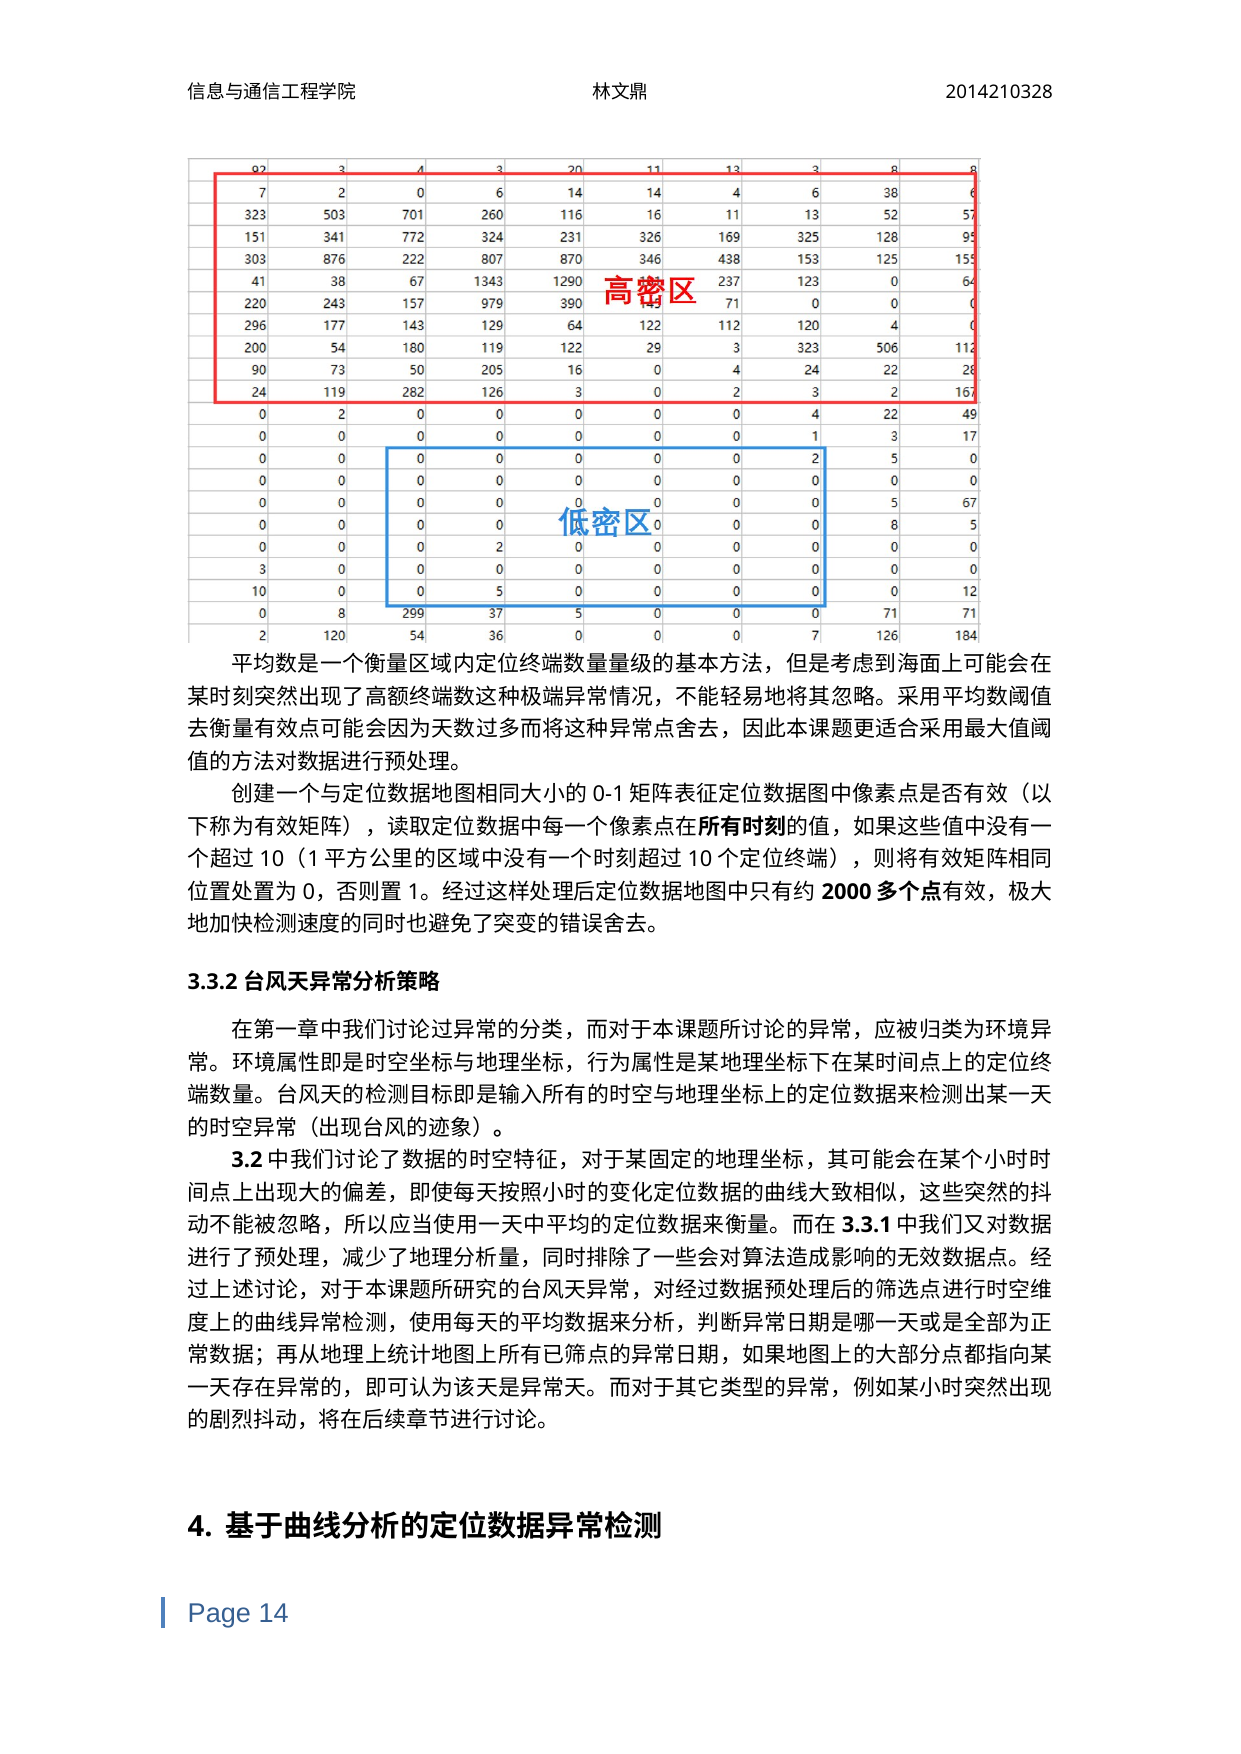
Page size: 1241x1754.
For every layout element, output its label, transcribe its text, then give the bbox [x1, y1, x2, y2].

text 在第一章中我们讨论过异常的分类，而对于本课题所讨论的异常，应被归类为环境异常。环境属性即是时空坐标与地理坐标，行为属性是某地理坐标下在某时间点上的定位终端数量。台风天的检测目标即是输入所有的时空与地理坐标上的定位数据来检测出某一天的时空异常（出现台风的迹象）。 [187, 1012, 1053, 1142]
text 创建一个与定位数据地图相同大小的0-1矩阵表征定位数据图中像素点是否有效（以下称为有效矩阵），读取定位数据中每一个像素点在所有时刻的值，如果这些值中没有一个超过10（1平方公里的区域中没有一个时刻超过10个定位终端），则将有效矩阵相同位置处置为0，否则置1。经过这样处理后定位数据地图中只有约2000多个点有效，极大地加快检测速度的同时也避免了突变的错误舍去。 [187, 776, 1053, 938]
text 基于曲线分析的定位数据异常检测 [187, 1492, 1053, 1557]
text 3.2中我们讨论了数据的时空特征，对于某固定的地理坐标，其可能会在某个小时时间点上出现大的偏差，即使每天按照小时的变化定位数据的曲线大致相似，这些突然的抖动不能被忽略，所以应当使用一天中平均的定位数据来衡量。而在3.3.1中我们又对数据进行了预处理，减少了地理分析量，同时排除了一些会对算法造成影响的无效数据点。经过上述讨论，对于本课题所研究的台风天异常，对经过数据预处理后的筛选点进行时空维度上的曲线异常检测，使用每天的平均数据来分析，判断异常日期是哪一天或是全部为正常数据；再从地理上统计地图上所有已筛点的异常日期，如果地图上的大部分点都指向某一天存在异常的，即可认为该天是异常天。而对于其它类型的异常，例如某小时突然出现的剧烈抖动，将在后续章节进行讨论。 [187, 1142, 1053, 1434]
text 平均数是一个衡量区域内定位终端数量量级的基本方法，但是考虑到海面上可能会在某时刻突然出现了高额终端数这种极端异常情况，不能轻易地将其忽略。采用平均数阈值去衡量有效点可能会因为天数过多而将这种异常点舍去，因此本课题更适合采用最大值阈值的方法对数据进行预处理。 [187, 646, 1053, 776]
subtitle 3.3.2 台风天异常分析策略 [187, 963, 1053, 996]
picture [187, 158, 981, 643]
